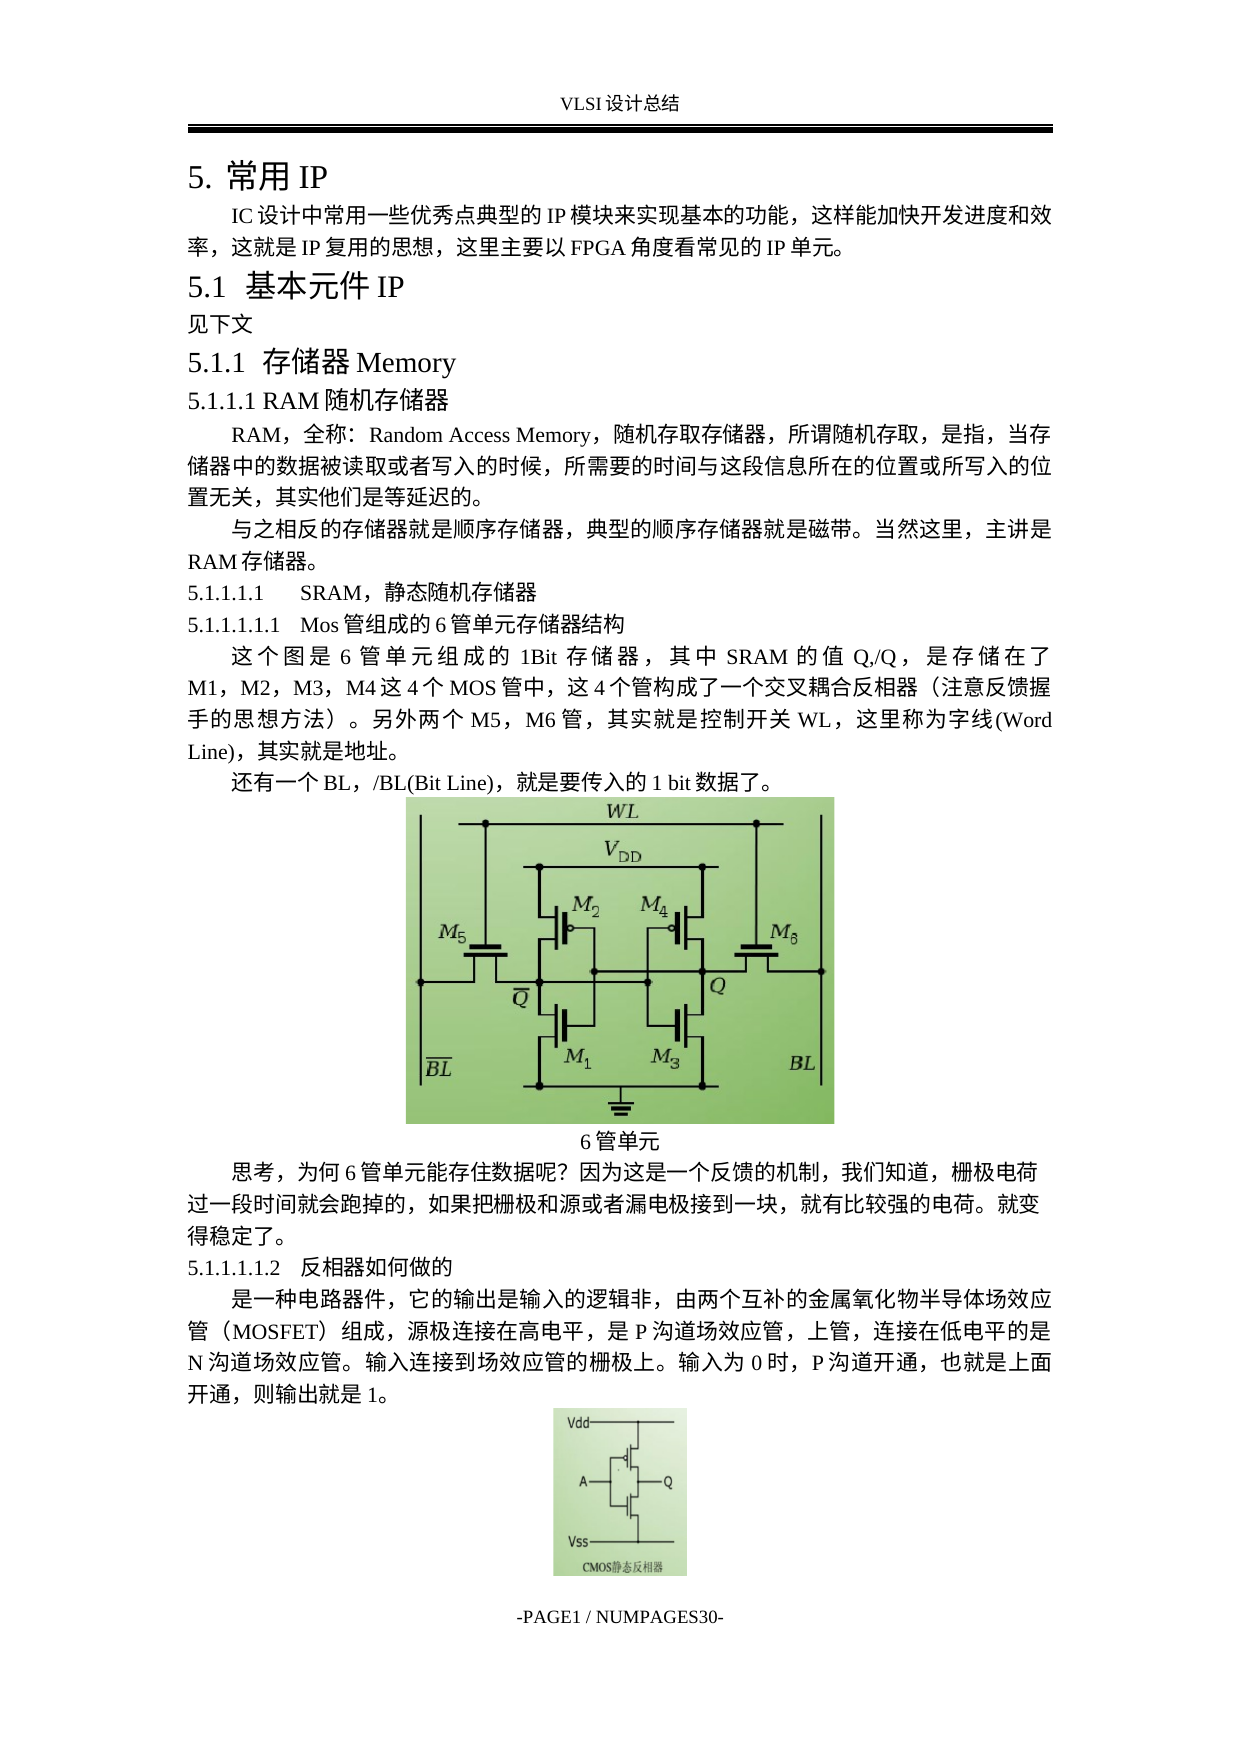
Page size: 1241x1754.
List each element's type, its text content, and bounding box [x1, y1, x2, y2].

subtitle Mos管组成的6管单元存储器结构 [187, 607, 1053, 639]
subtitle SRAM，静态随机存储器 [187, 575, 1053, 607]
text 这个图是6管单元组成的1Bit存储器，其中SRAM的值Q,/Q，是存储在了M1，M2，M3，M4这4个MOS管中，这4个管构成了一个交叉耦合反相器（注意反馈握手的思想方法）。另外两个M5，M6管，其实就是控制开关WL，这里称为字线(Word Line)，其实就是地址。 [187, 639, 1053, 765]
subtitle 基本元件IP [187, 262, 1053, 307]
picture [553, 1408, 687, 1576]
text 思考，为何6管单元能存住数据呢？因为这是一个反馈的机制，我们知道，栅极电荷过一段时间就会跑掉的，如果把栅极和源或者漏电极接到一块，就有比较强的电荷。就变得稳定了。 [187, 1155, 1053, 1250]
text 与之相反的存储器就是顺序存储器，典型的顺序存储器就是磁带。当然这里，主讲是RAM存储器。 [187, 512, 1053, 575]
text 还有一个BL，/BL(Bit Line)，就是要传入的1 bit数据了。 [187, 765, 1053, 797]
subtitle 存储器Memory [187, 338, 1053, 381]
text 是一种电路器件，它的输出是输入的逻辑非，由两个互补的金属氧化物半导体场效应管（MOSFET）组成，源极连接在高电平，是P沟道场效应管，上管，连接在低电平的是N沟道场效应管。输入连接到场效应管的栅极上。输入为0时，P沟道开通，也就是上面开通，则输出就是1。 [187, 1282, 1053, 1409]
subtitle 反相器如何做的 [187, 1250, 1053, 1282]
text 6管单元 [187, 1124, 1053, 1155]
text RAM，全称：Random Access Memory，随机存取存储器，所谓随机存取，是指，当存储器中的数据被读取或者写入的时候，所需要的时间与这段信息所在的位置或所写入的位置无关，其实他们是等延迟的。 [187, 417, 1053, 512]
subtitle RAM随机存储器 [187, 381, 1053, 417]
text IC设计中常用一些优秀点典型的IP模块来实现基本的功能，这样能加快开发进度和效率，这就是IP复用的思想，这里主要以FPGA角度看常见的IP单元。 [187, 198, 1053, 262]
picture [405, 797, 835, 1124]
text 见下文 [187, 307, 1053, 338]
subtitle 常用IP [187, 150, 1053, 198]
